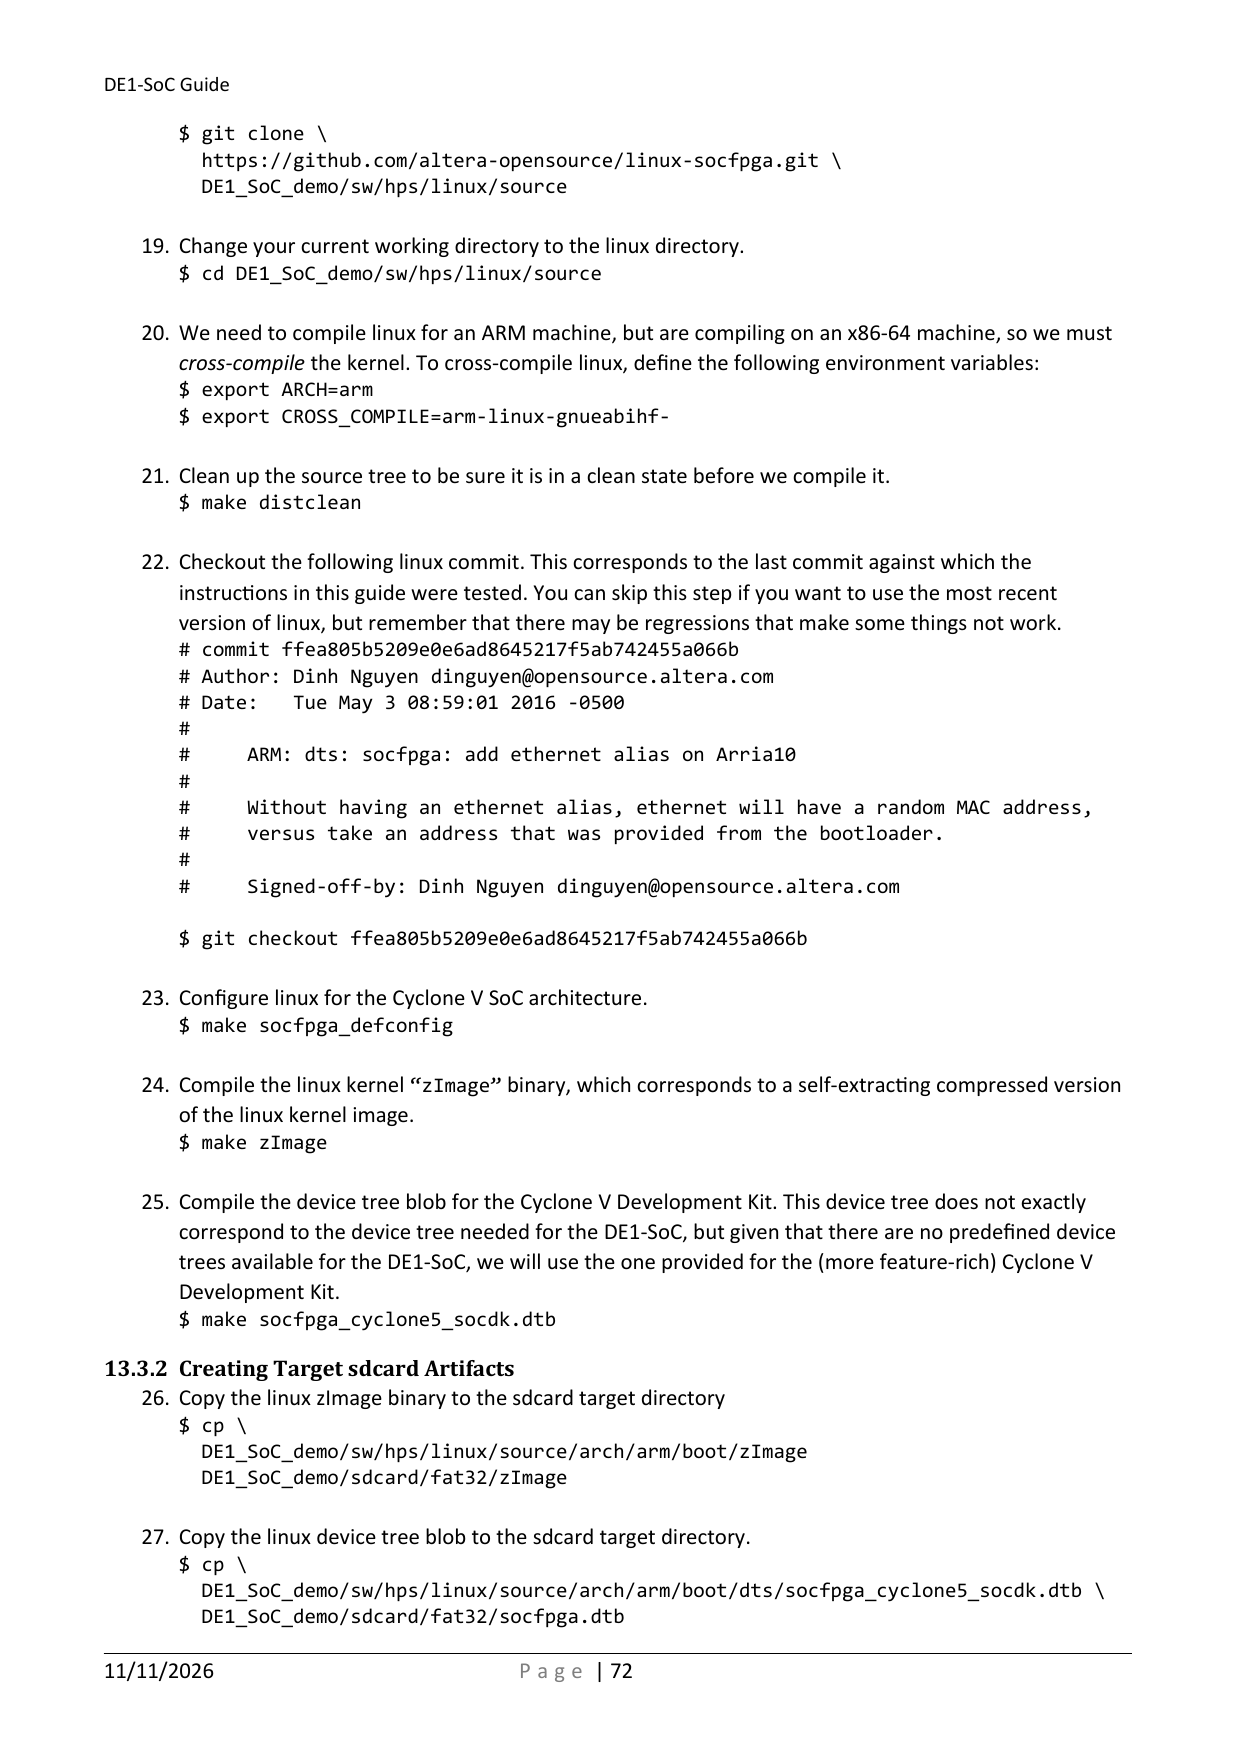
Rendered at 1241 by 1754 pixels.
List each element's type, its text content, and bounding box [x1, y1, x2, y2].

list Configure linux for the Cyclone V SoC architecture. $ make socfpga_defconfig [141, 983, 1132, 1068]
list Change your current working directory to the linux directory. $ cd DE1_SoC_demo/sw/hps/linux/source [141, 231, 1132, 315]
list Copy the linux zImage binary to the sdcard target directory $ cp \ DE1_SoC_demo/sw/hps/linux/source/arch/arm/boot/zImage DE1_SoC_demo/sdcard/fat32/zImage [141, 1383, 1132, 1520]
list Clean up the source tree to be sure it is in a clean state before we compile it. $ make distclean [141, 461, 1132, 545]
list Checkout the following linux commit. This corresponds to the last commit against which the instructions in this guide were tested. You can skip this step if you want to use the most recent version of linux, but remember that there may be regressions that make some things not work. # commit ffea805b5209e0e6ad8645217f5ab742455a066b # Author: Dinh Nguyen dinguyen@opensource.altera.com # Date: Tue May 3 08:59:01 2016 -0500 # # ARM: dts: socfpga: add ethernet alias on Arria10 # # Without having an ethernet alias, ethernet will have a random MAC address, # versus take an address that was provided from the bootloader. # # Signed-off-by: Dinh Nguyen dinguyen@opensource.altera.com $ git checkout ffea805b5209e0e6ad8645217f5ab742455a066b [141, 547, 1132, 981]
list Compile the linux kernel “zImage” binary, which corresponds to a self-extracting compressed version of the linux kernel image. $ make zImage [141, 1070, 1132, 1184]
list We need to compile linux for an ARM machine, but are compiling on an x86-64 machine, so we must cross-compile the kernel. To cross-compile linux, define the following environment variables: $ export ARCH=arm $ export CROSS_COMPILE=arm-linux-gnueabihf- [141, 318, 1132, 458]
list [141, 122, 1132, 229]
subtitle Creating Target sdcard Artifacts [103, 1354, 1132, 1381]
list Copy the linux device tree blob to the sdcard target directory. $ cp \ DE1_SoC_demo/sw/hps/linux/source/arch/arm/boot/dts/socfpga_cyclone5_socdk.dtb \ DE1_SoC_demo/sdcard/fat32/socfpga.dtb [141, 1522, 1132, 1629]
list Compile the device tree blob for the Cyclone V Development Kit. This device tree does not exactly correspond to the device tree needed for the DE1-SoC, but given that there are no predefined device trees available for the DE1-SoC, we will use the one provided for the (more feature-rich) Cyclone V Development Kit. $ make socfpga_cyclone5_socdk.dtb [141, 1187, 1132, 1332]
